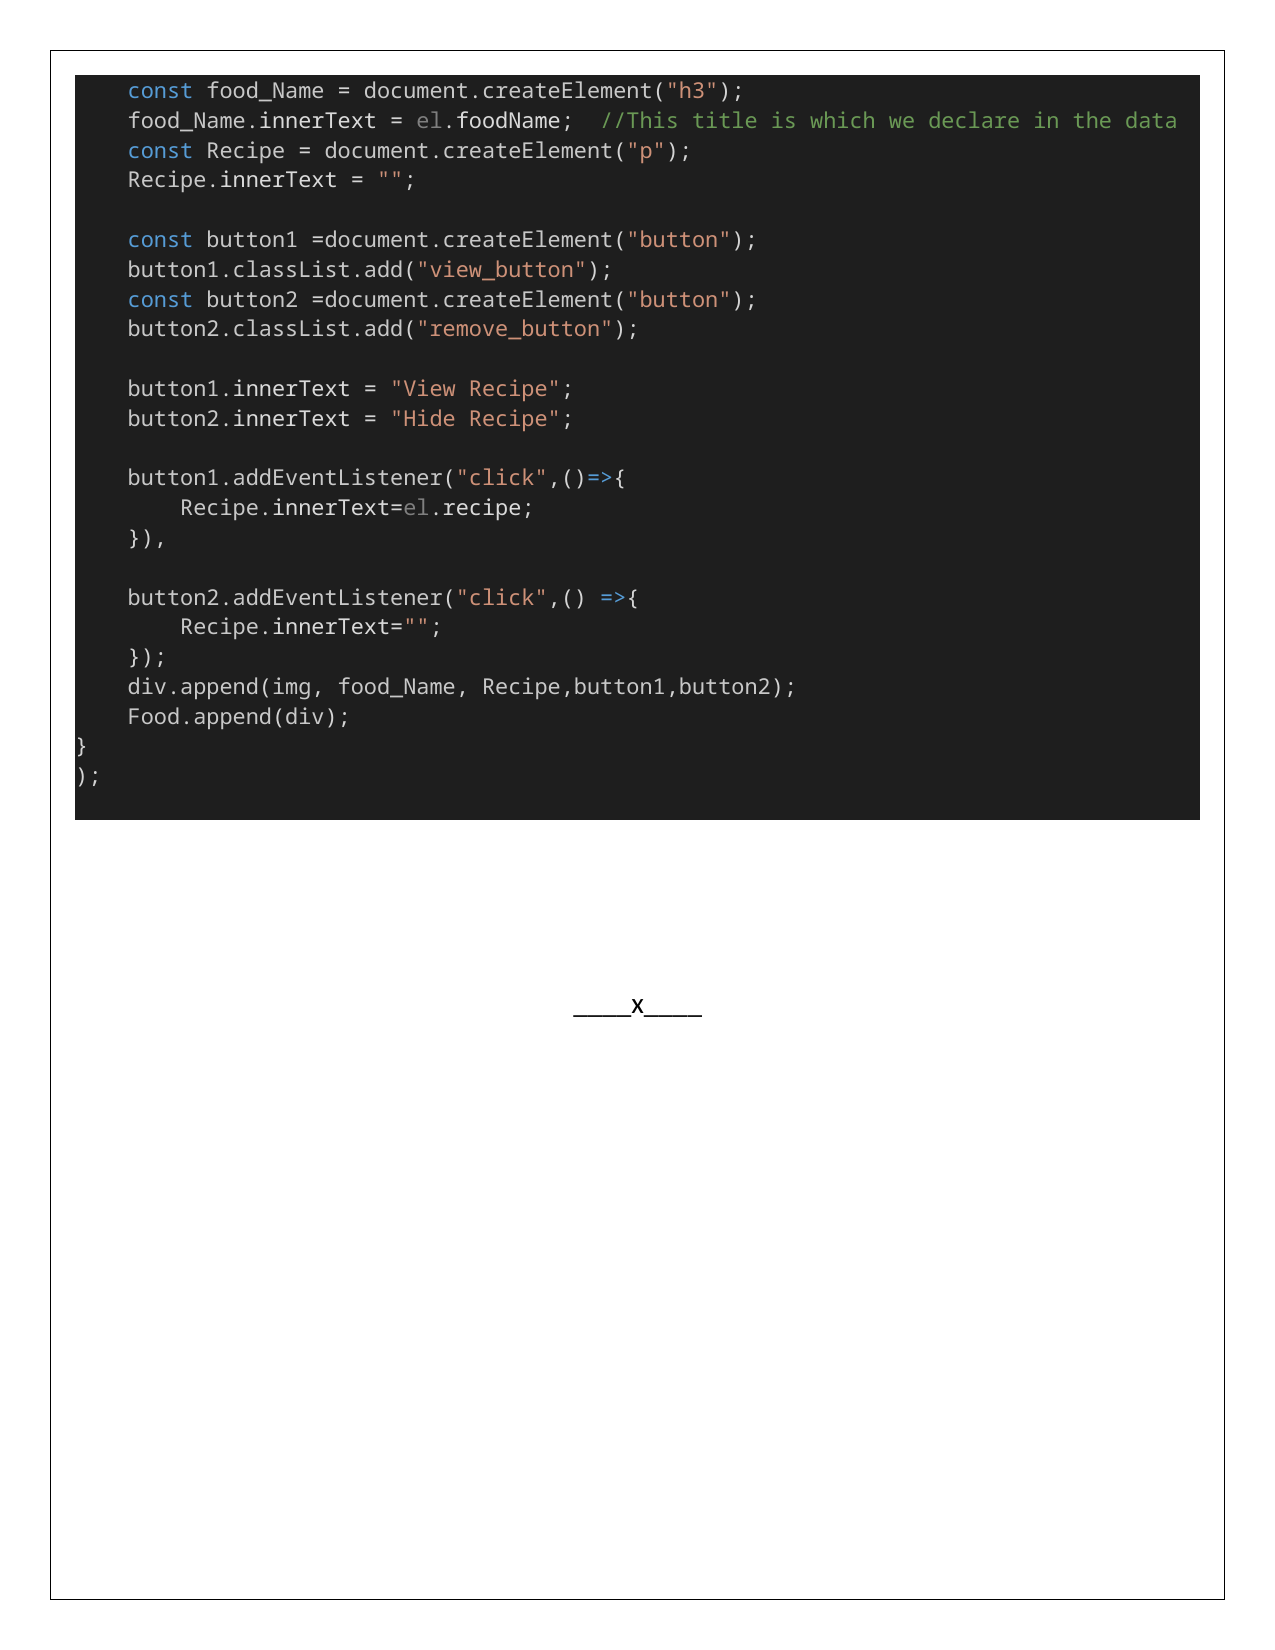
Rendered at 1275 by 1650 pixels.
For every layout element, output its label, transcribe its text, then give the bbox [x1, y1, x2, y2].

text } [75, 730, 1200, 760]
text button2.innerText = "Hide Recipe"; [75, 403, 1200, 432]
text const food_Name = document.createElement("h3"); [75, 75, 1200, 105]
text }), [75, 522, 1200, 552]
text div.append(img, food_Name, Recipe,button1,button2); [75, 671, 1200, 701]
text button2.classList.add("remove_button"); [75, 313, 1200, 343]
text food_Name.innerText = el.foodName; //This title is which we declare in the data [75, 105, 1200, 134]
text Recipe.innerText = ""; [75, 164, 1200, 194]
text }); [75, 641, 1200, 671]
text ____x____ [75, 985, 1200, 1021]
text button1.addEventListener("click",()=>{ [75, 462, 1200, 492]
text Food.append(div); [75, 701, 1200, 730]
text button2.addEventListener("click",() =>{ [75, 581, 1200, 611]
text button1.classList.add("view_button"); [75, 254, 1200, 283]
text button1.innerText = "View Recipe"; [75, 373, 1200, 403]
text const Recipe = document.createElement("p"); [75, 134, 1200, 164]
text Recipe.innerText=el.recipe; [75, 492, 1200, 522]
text Recipe.innerText=""; [75, 611, 1200, 641]
text const button1 =document.createElement("button"); [75, 224, 1200, 254]
text const button2 =document.createElement("button"); [75, 283, 1200, 313]
text ); [75, 760, 1200, 790]
